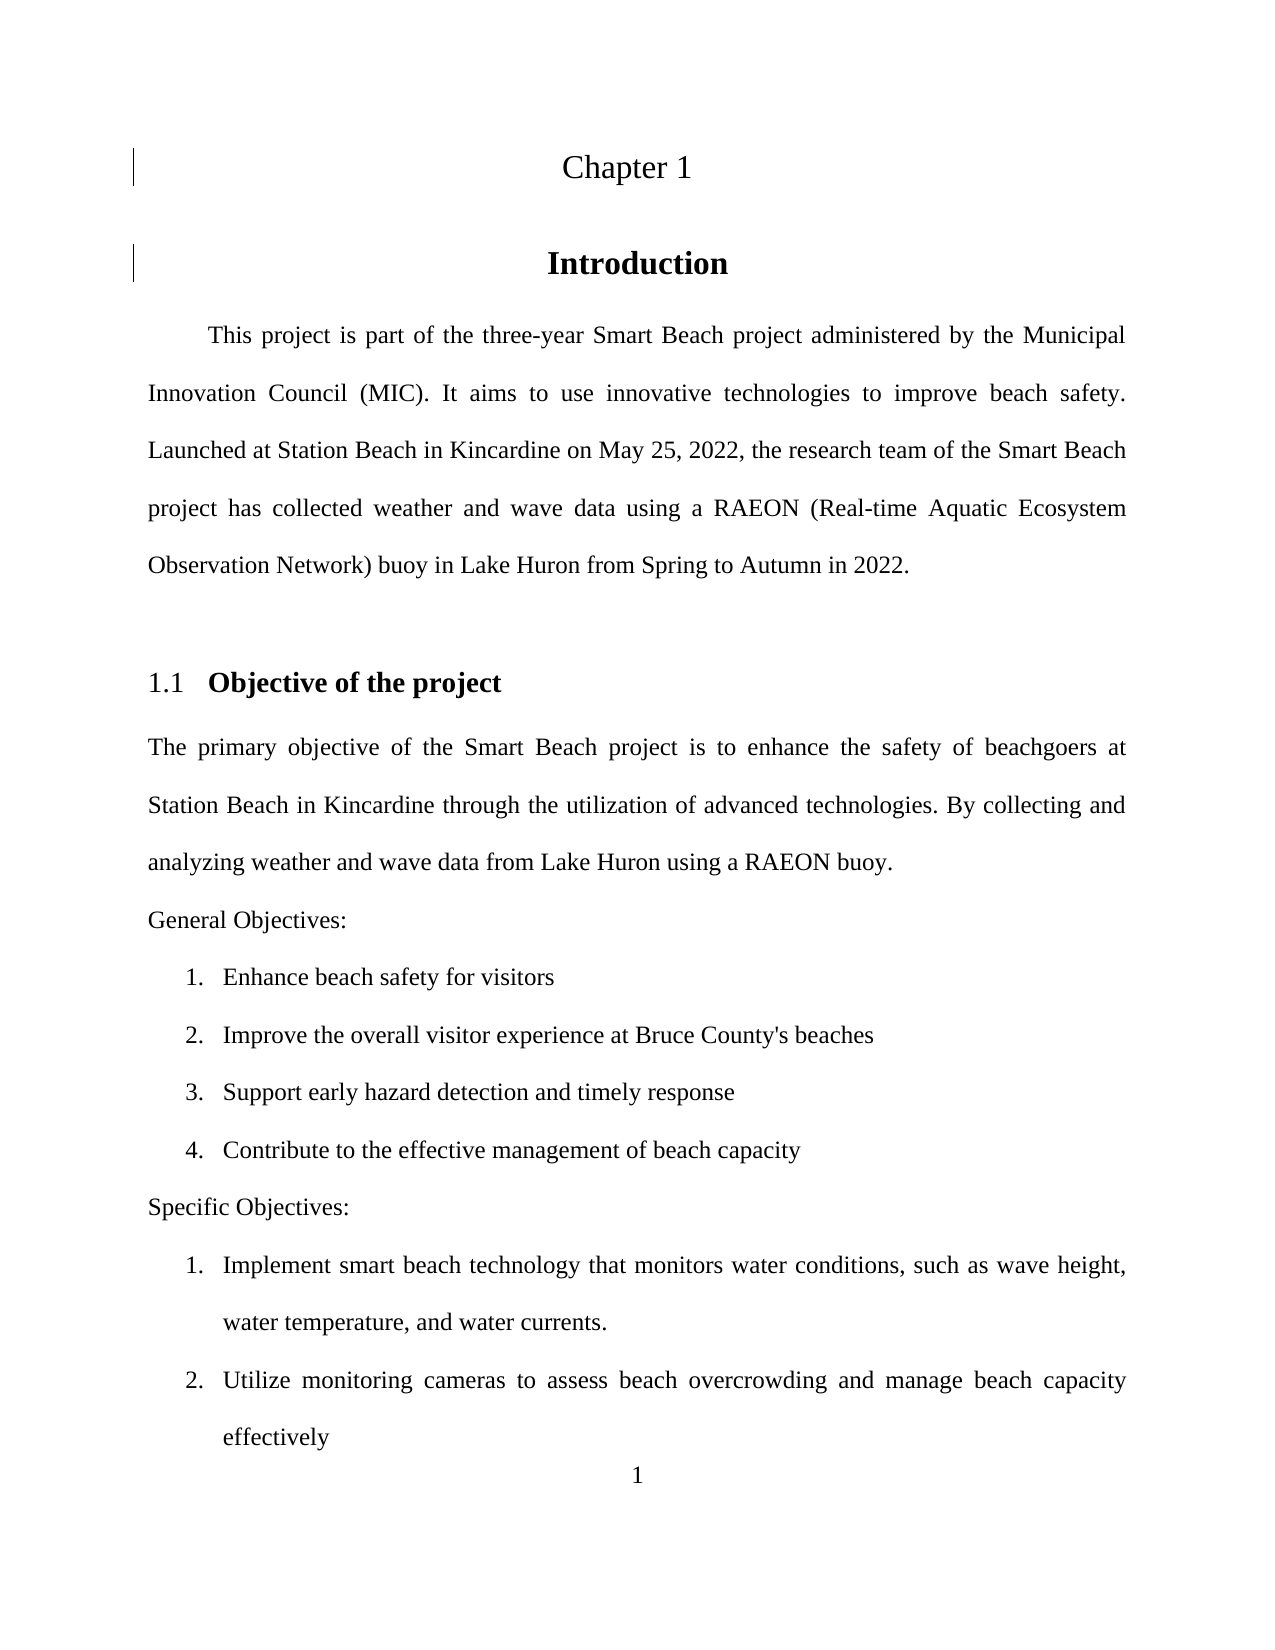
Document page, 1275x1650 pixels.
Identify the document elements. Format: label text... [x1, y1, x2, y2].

text Specific Objectives: [148, 1192, 1127, 1221]
list Utilize monitoring cameras to assess beach overcrowding and manage beach capacity effectively [185, 1365, 1127, 1451]
list Contribute to the effective management of beach capacity [185, 1135, 1127, 1163]
text The primary objective of the Smart Beach project is to enhance the safety of beachgoers at Station Beach in Kincardine through the utilization of advanced technologies. By collecting and analyzing weather and wave data from Lake Huron using a RAEON buoy. [148, 732, 1127, 876]
text This project is part of the three-year Smart Beach project administered by the Municipal Innovation Council (MIC). It aims to use innovative technologies to improve beach safety. Launched at Station Beach in Kincardine on May 25, 2022, the research team of the Smart Beach project has collected weather and wave data using a RAEON (Real-time Aquatic Ecosystem Observation Network) buoy in Lake Huron from Spring to Autumn in 2022. [148, 320, 1127, 579]
title Introduction [148, 243, 1127, 282]
text General Objectives: [148, 905, 1127, 933]
list Implement smart beach technology that monitors water conditions, such as wave height, water temperature, and water currents. [185, 1250, 1127, 1336]
list Support early hazard detection and timely response [185, 1077, 1127, 1106]
list Enhance beach safety for visitors [185, 962, 1127, 991]
list Improve the overall visitor experience at Bruce County's beaches [185, 1020, 1127, 1048]
subtitle Objective of the project [148, 665, 1127, 699]
